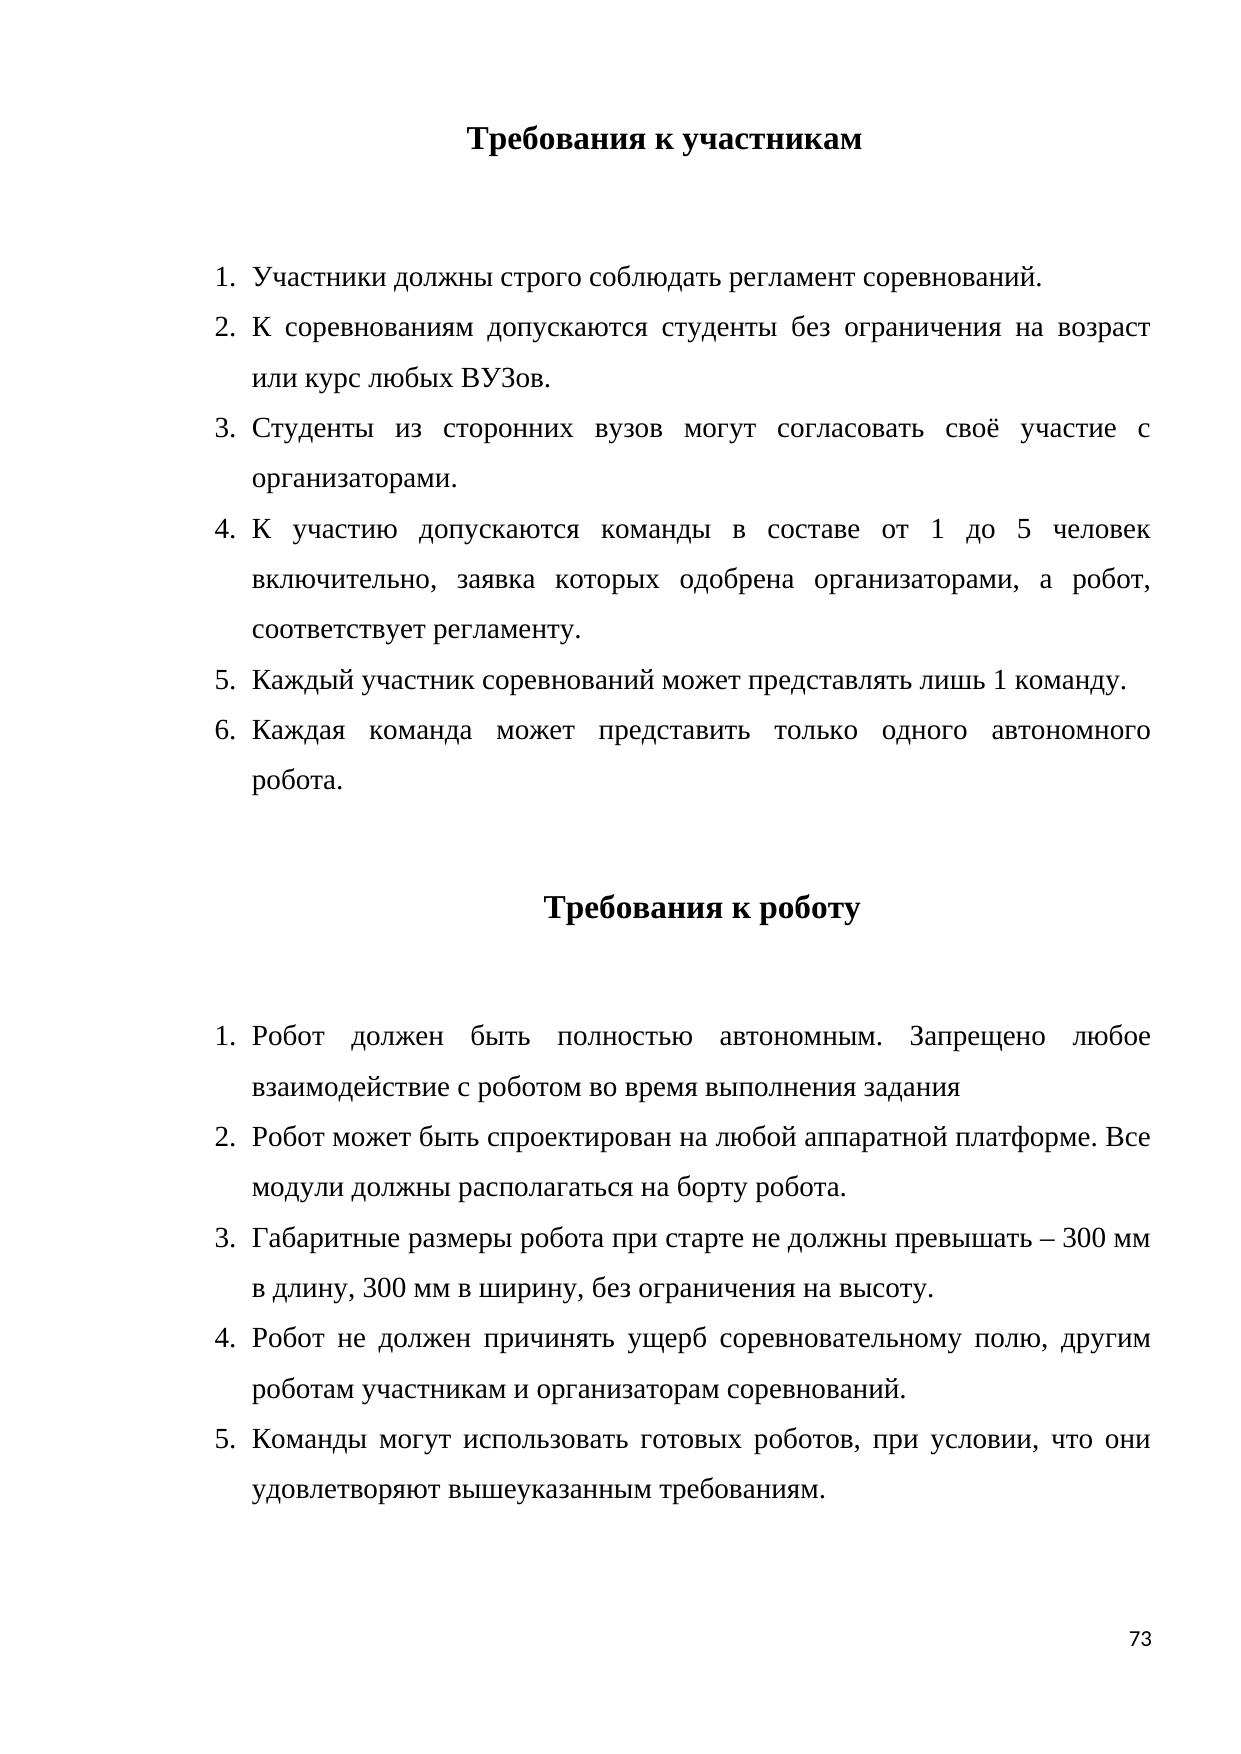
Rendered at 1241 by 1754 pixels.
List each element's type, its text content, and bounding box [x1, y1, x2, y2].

text К соревнованиям допускаются студенты без ограничения на возраст или курс любых ВУЗов. [214, 309, 1152, 393]
list Требования к роботу [252, 887, 1152, 925]
list Робот должен быть полностью автономным. Запрещено любое взаимодействие с роботом во время выполнения задания [214, 1018, 1152, 1102]
text Габаритные размеры робота при старте не должны превышать – 300 мм в длину, 300 мм в ширину, без ограничения на высоту. [214, 1220, 1152, 1304]
list Участники должны строго соблюдать регламент соревнований. [214, 259, 1152, 293]
text Требования к участникам [177, 118, 1152, 156]
text Каждый участник соревнований может представлять лишь 1 команду. [214, 662, 1152, 695]
text К участию допускаются команды в составе от 1 до 5 человек включительно, заявка которых одобрена организаторами, а робот, соответствует регламенту. [214, 511, 1152, 645]
text Каждая команда может представить только одного автономного робота. [214, 712, 1152, 796]
text Команды могут использовать готовых роботов, при условии, что они удовлетворяют вышеуказанным требованиям. [214, 1421, 1152, 1505]
text Робот не должен причинять ущерб соревновательному полю, другим роботам участникам и организаторам соревнований. [214, 1320, 1152, 1404]
text Студенты из сторонних вузов могут согласовать своё участие с организаторами. [214, 410, 1152, 494]
text Робот может быть спроектирован на любой аппаратной платформе. Все модули должны располагаться на борту робота. [214, 1119, 1152, 1203]
